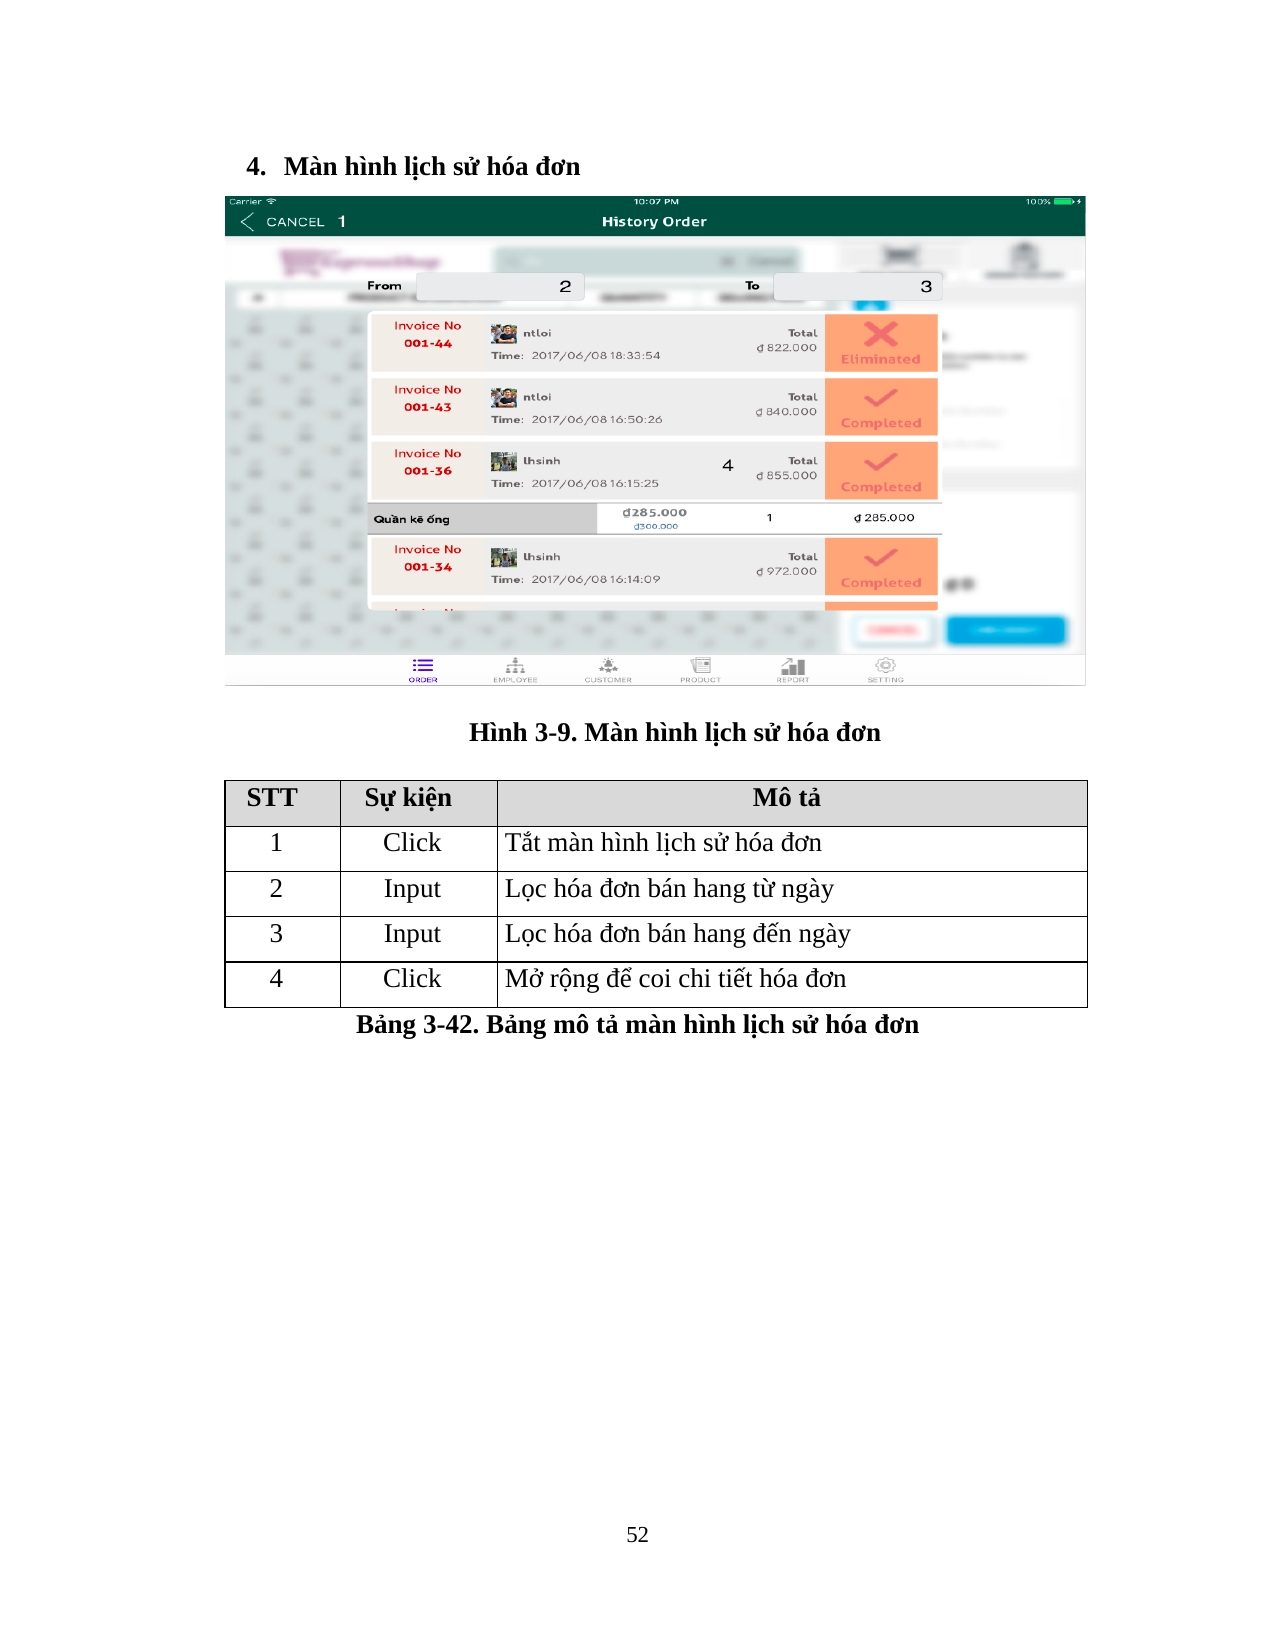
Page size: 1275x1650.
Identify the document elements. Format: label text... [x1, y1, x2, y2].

table_cell Input [341, 917, 497, 961]
table_cell Lọc hóa đơn bán hang từ ngày [498, 872, 1087, 916]
table_cell 2 [226, 872, 340, 916]
table_header STT [226, 781, 340, 826]
table_header Mô tả [498, 781, 1087, 826]
list Màn hình lịch sử hóa đơn [246, 150, 1125, 181]
text Bảng 3-42. Bảng mô tả màn hình lịch sử hóa đơn [150, 1008, 1125, 1039]
table_cell Click [341, 827, 497, 871]
table_header Sự kiện [341, 781, 497, 826]
table_cell Input [341, 872, 497, 916]
table_cell 1 [226, 827, 340, 871]
table_cell Lọc hóa đơn bán hang đến ngày [498, 917, 1087, 961]
table_cell 4 [226, 963, 340, 1007]
text Hình 3-9. Màn hình lịch sử hóa đơn [225, 716, 1125, 747]
picture [225, 196, 1086, 686]
table_cell Click [341, 963, 497, 1007]
table_cell Mở rộng để coi chi tiết hóa đơn [498, 963, 1087, 1007]
table_cell 3 [226, 917, 340, 961]
table_cell Tắt màn hình lịch sử hóa đơn [498, 827, 1087, 871]
